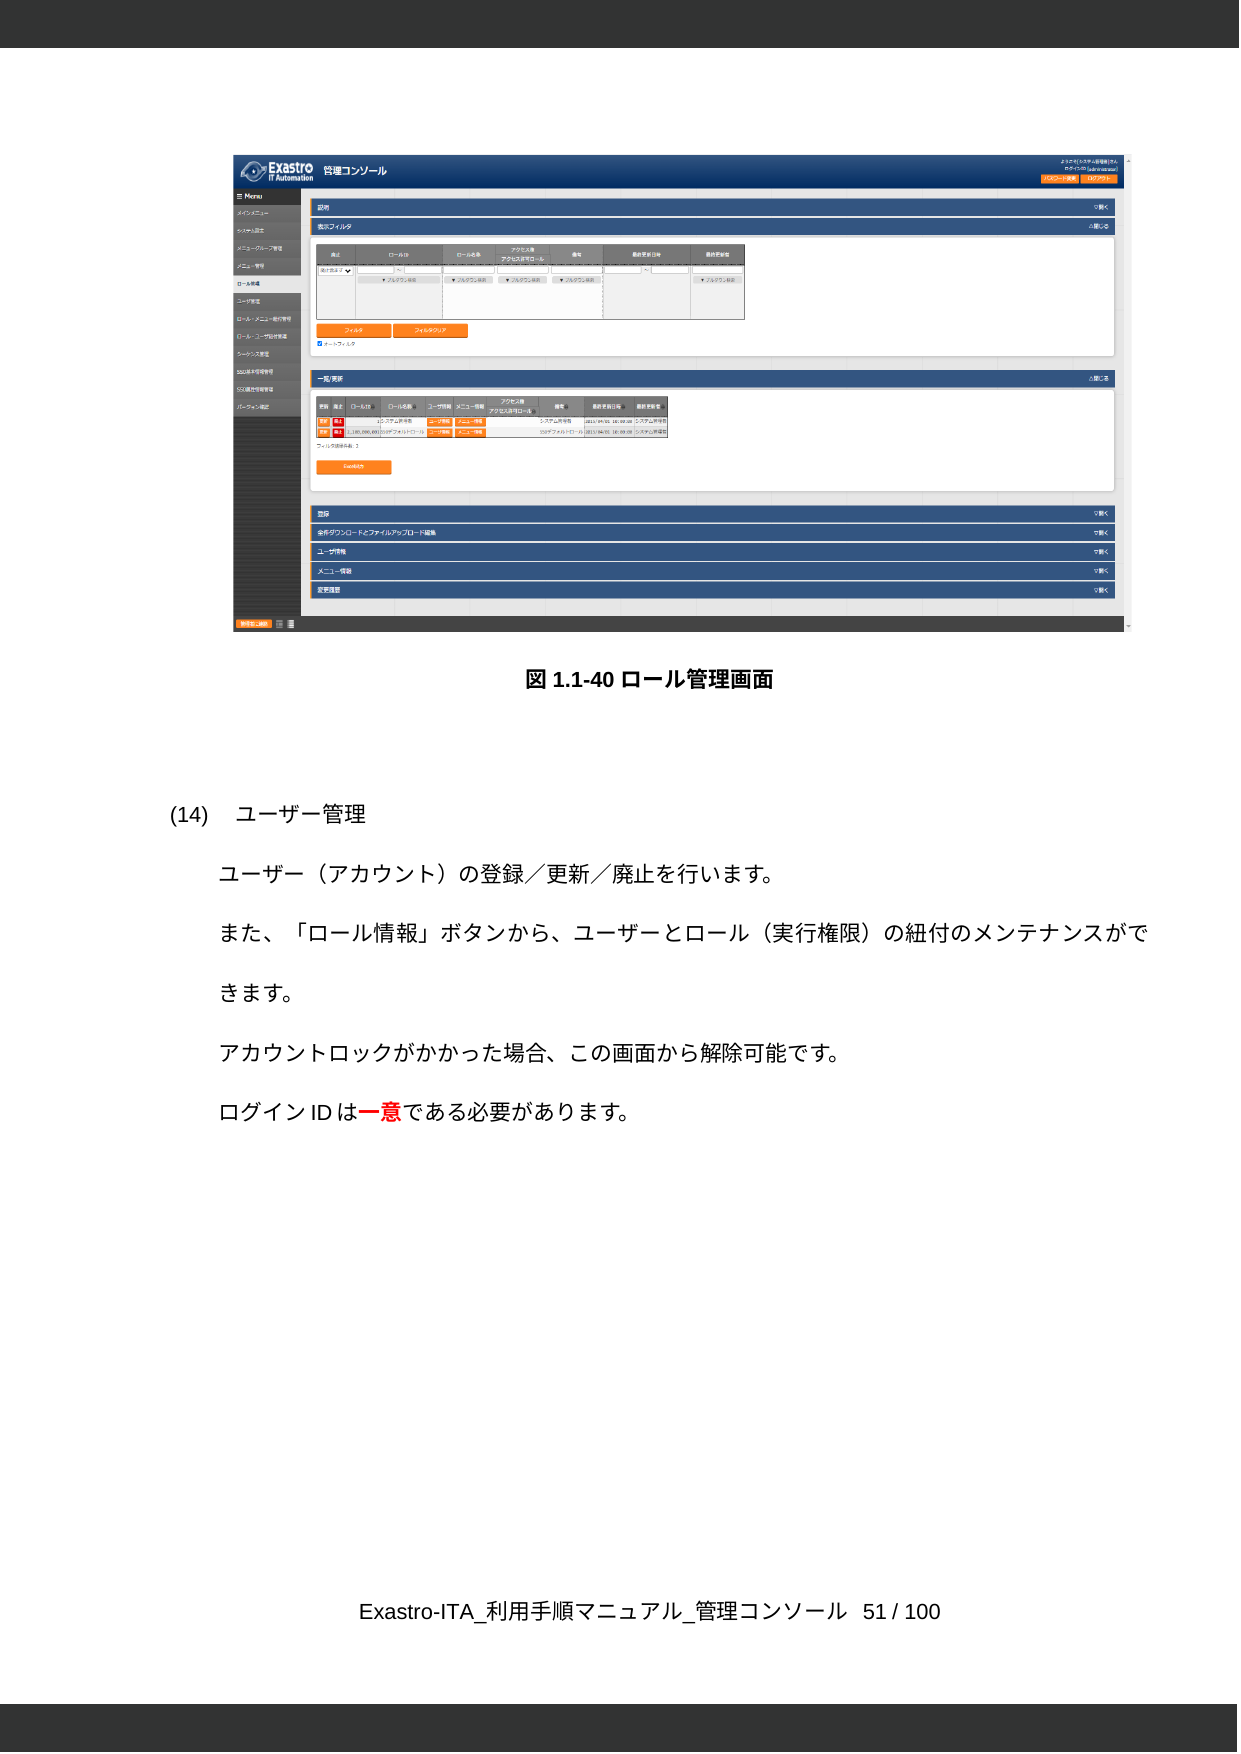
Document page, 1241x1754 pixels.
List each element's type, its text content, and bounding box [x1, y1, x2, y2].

text アカウントロックがかかった場合、この画面から解除可能です。 [218, 1022, 1152, 1081]
picture [0, 1704, 1237, 1752]
picture [0, 0, 1239, 48]
text ログインIDは一意である必要があります。 [218, 1081, 1152, 1141]
picture [233, 152, 1132, 638]
text また、「ロール情報」ボタンから、ユーザーとロール（実行権限）の紐付のメンテナンスができます。 [218, 902, 1152, 1022]
text 図 1.1-40 ロール管理画面 [148, 648, 1152, 708]
text ユーザー（アカウント）の登録／更新／廃止を行います。 [218, 843, 1152, 902]
subtitle ユーザー管理 [169, 783, 1130, 843]
